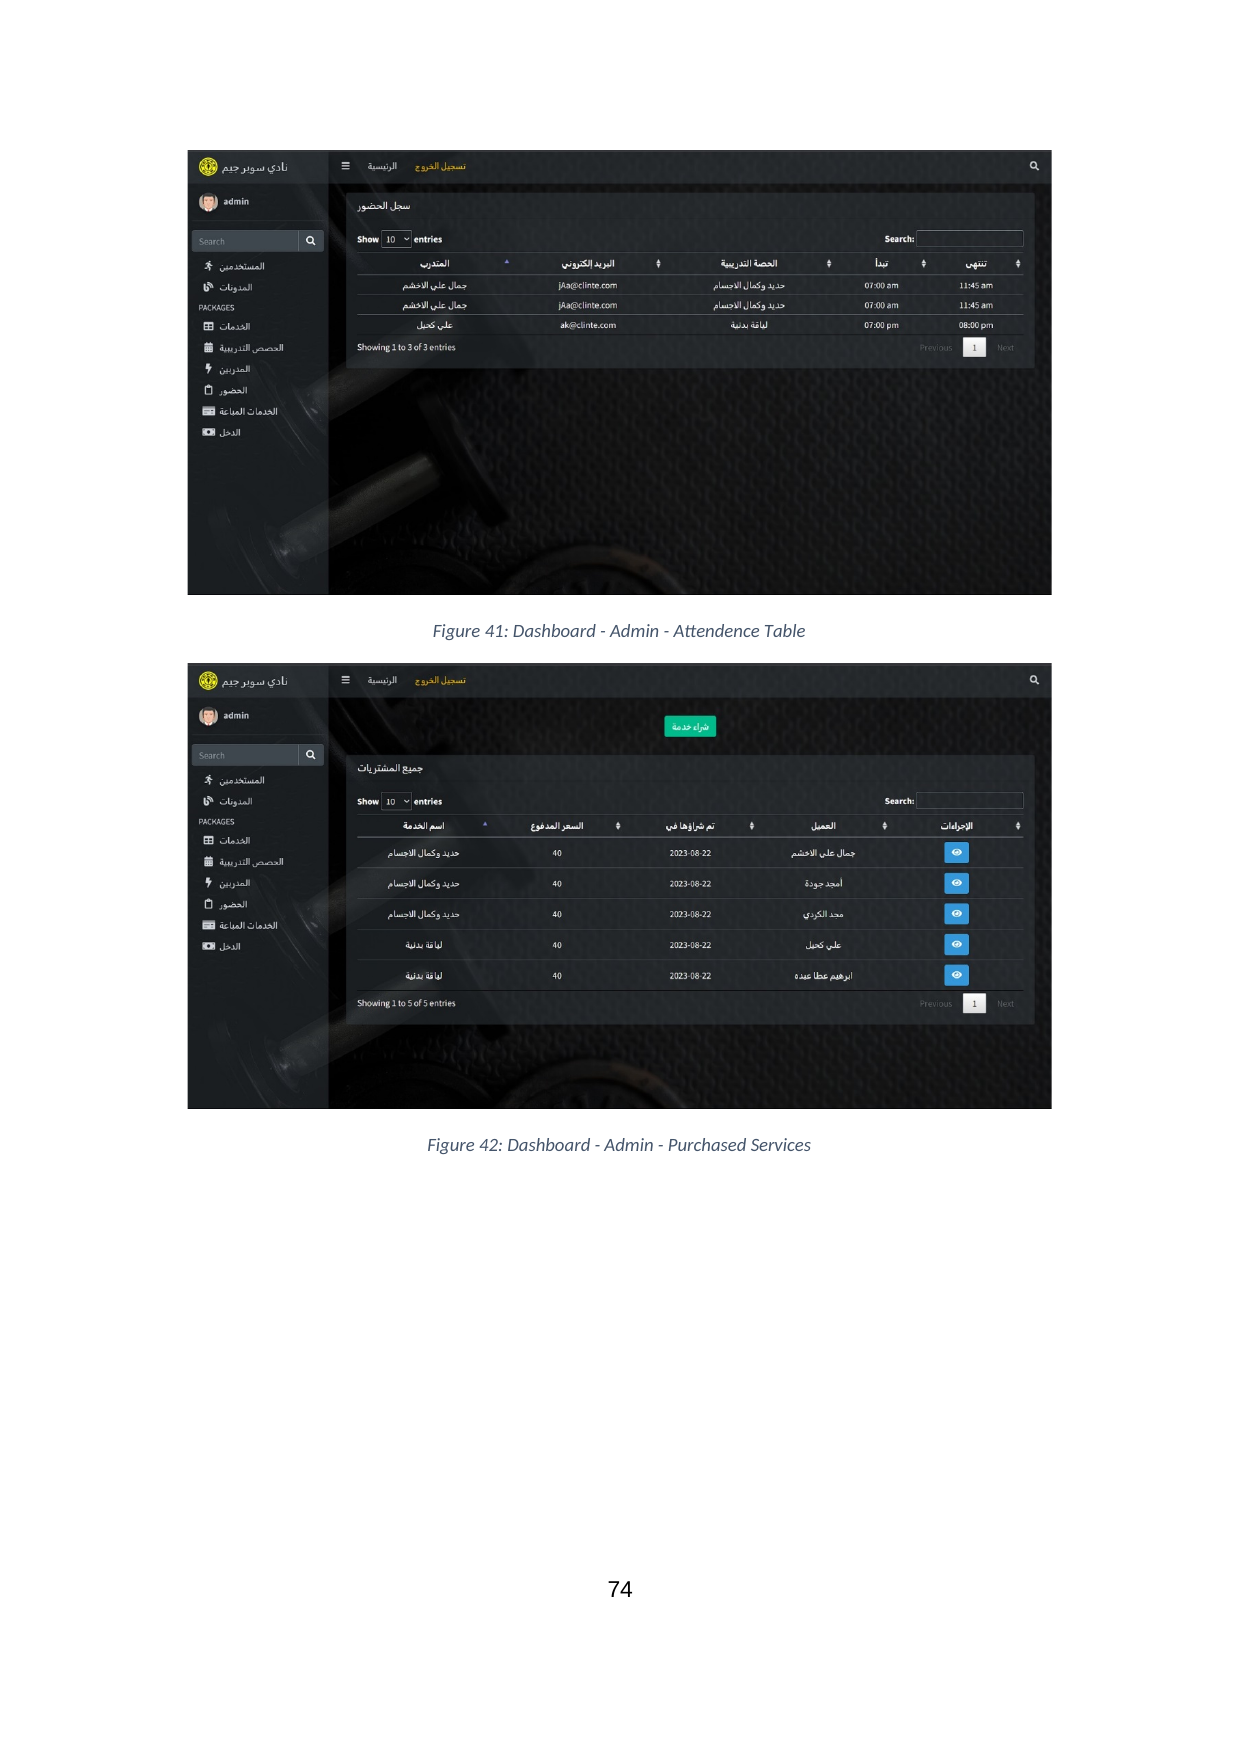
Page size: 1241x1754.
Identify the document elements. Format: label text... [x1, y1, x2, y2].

picture [187, 663, 1052, 1109]
picture [187, 150, 1052, 595]
